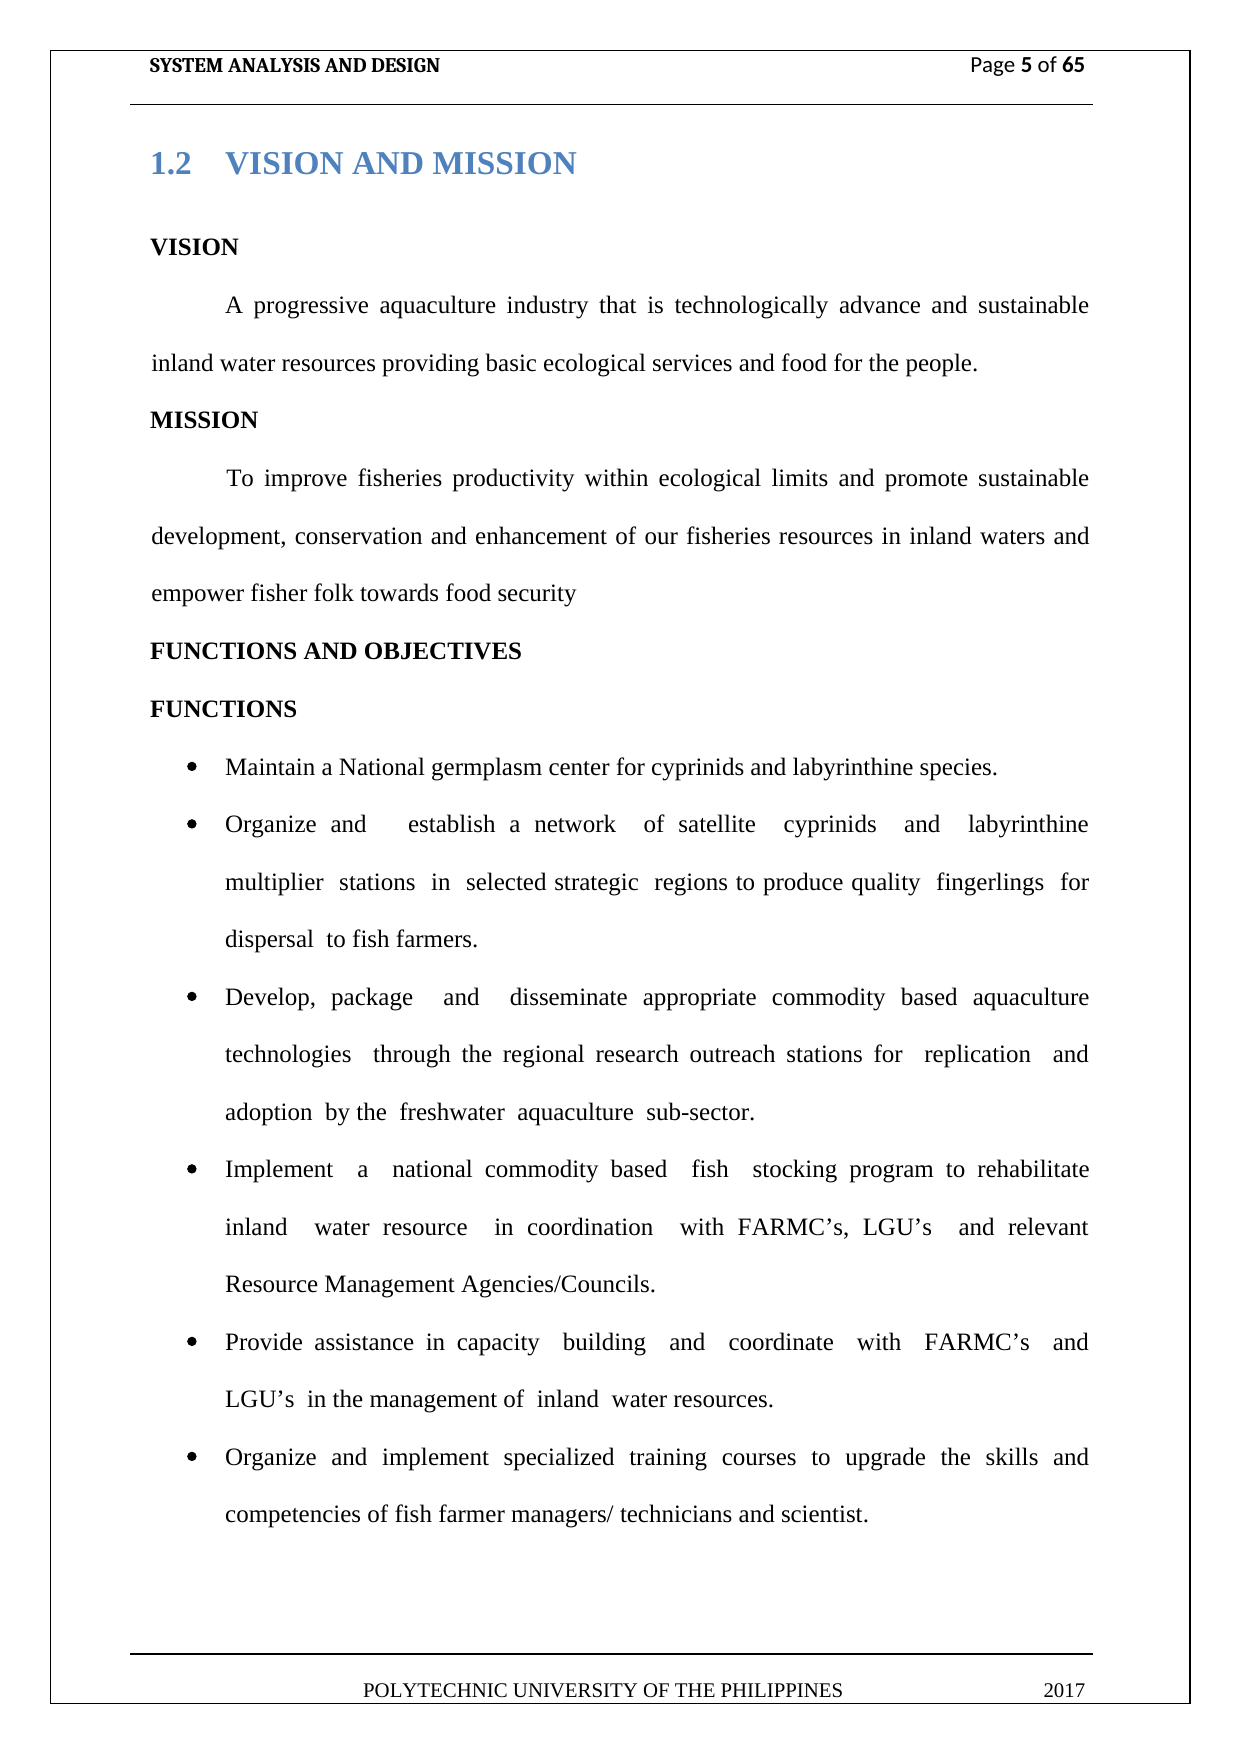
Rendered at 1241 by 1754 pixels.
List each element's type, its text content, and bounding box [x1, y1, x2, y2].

text MISSION [150, 406, 1090, 434]
text VISION [150, 232, 1090, 261]
text A progressive aquaculture industry that is technologically advance and sustainable inland water resources providing basic ecological services and food for the people. [150, 290, 1090, 376]
list Organize and establish a network of satellite cyprinids and labyrinthine multiplier stations in selected strategic regions to produce quality fingerlings for dispersal to fish farmers. [187, 809, 1090, 953]
list Develop, package and disseminate appropriate commodity based aquaculture technologies through the regional research outreach stations for replication and adoption by the freshwater aquaculture sub-sector. [187, 982, 1090, 1126]
list Maintain a National germplasm center for cyprinids and labyrinthine species. [187, 752, 1090, 781]
text FUNCTIONS [150, 694, 1090, 723]
list Provide assistance in capacity building and coordinate with FARMC’s and LGU’s in the management of inland water resources. [187, 1327, 1090, 1413]
list Organize and implement specialized training courses to upgrade the skills and competencies of fish farmer managers/ technicians and scientist. [187, 1442, 1090, 1528]
text To improve fisheries productivity within ecological limits and promote sustainable development, conservation and enhancement of our fisheries resources in inland waters and empower fisher folk towards food security [151, 463, 1090, 607]
text FUNCTIONS AND OBJECTIVES [150, 636, 1090, 665]
list Implement a national commodity based fish stocking program to rehabilitate inland water resource in coordination with FARMC’s, LGU’s and relevant Resource Management Agencies/Councils. [187, 1154, 1090, 1298]
subtitle VISION AND MISSION [150, 143, 1090, 181]
